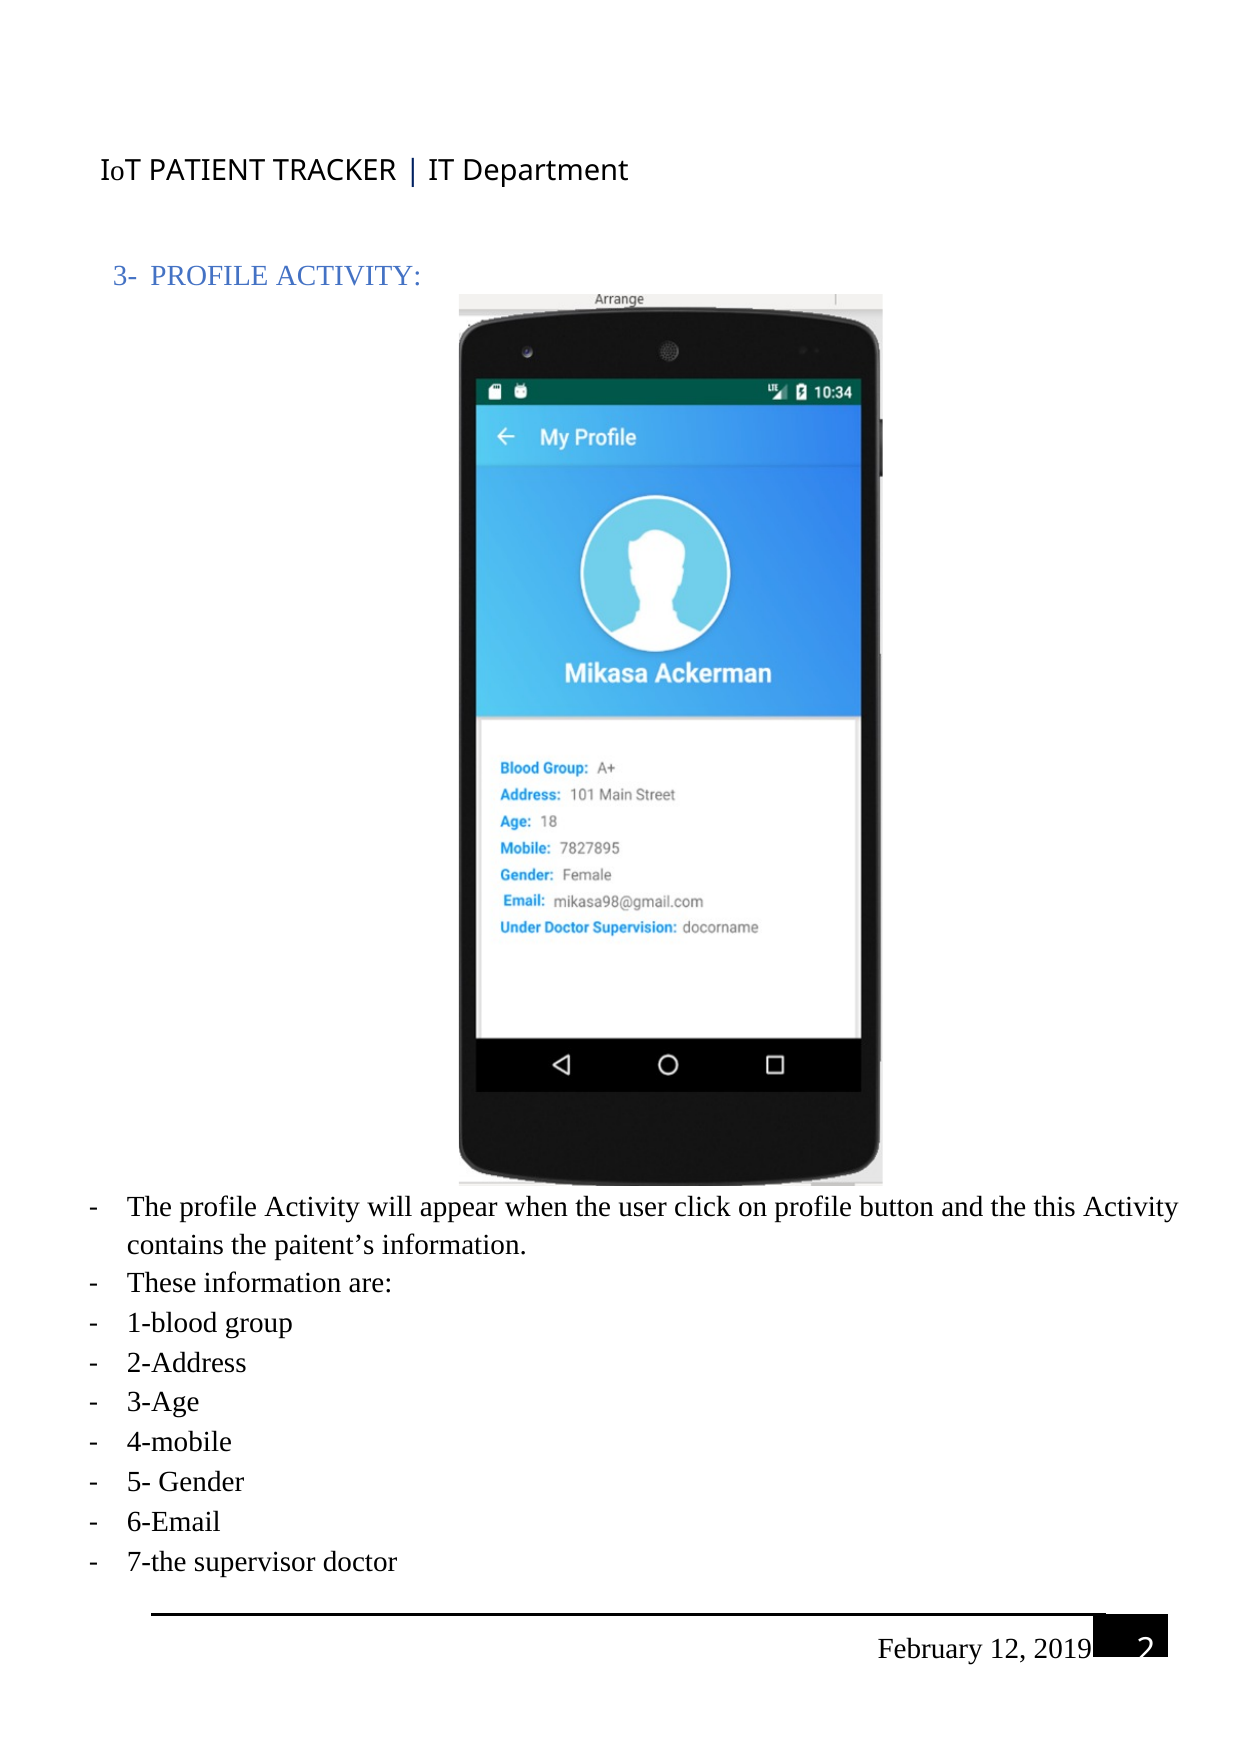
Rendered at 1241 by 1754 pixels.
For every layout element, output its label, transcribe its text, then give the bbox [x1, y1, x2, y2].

list PROFILE ACTIVITY: [113, 258, 1229, 292]
list 2-Address [89, 1343, 1229, 1380]
picture [458, 294, 883, 1186]
list 4-mobile [89, 1423, 1229, 1459]
list 1-blood group [89, 1303, 1229, 1340]
list These information are: [89, 1263, 1229, 1300]
list 7-the supervisor doctor [89, 1542, 1229, 1579]
list 3-Age [89, 1383, 1229, 1420]
list 5- Gender [89, 1462, 1229, 1499]
list The profile Activity will appear when the user click on profile button and the this Activity contains the paitent’s information. [89, 1188, 1229, 1261]
list 6-Email [89, 1502, 1229, 1539]
